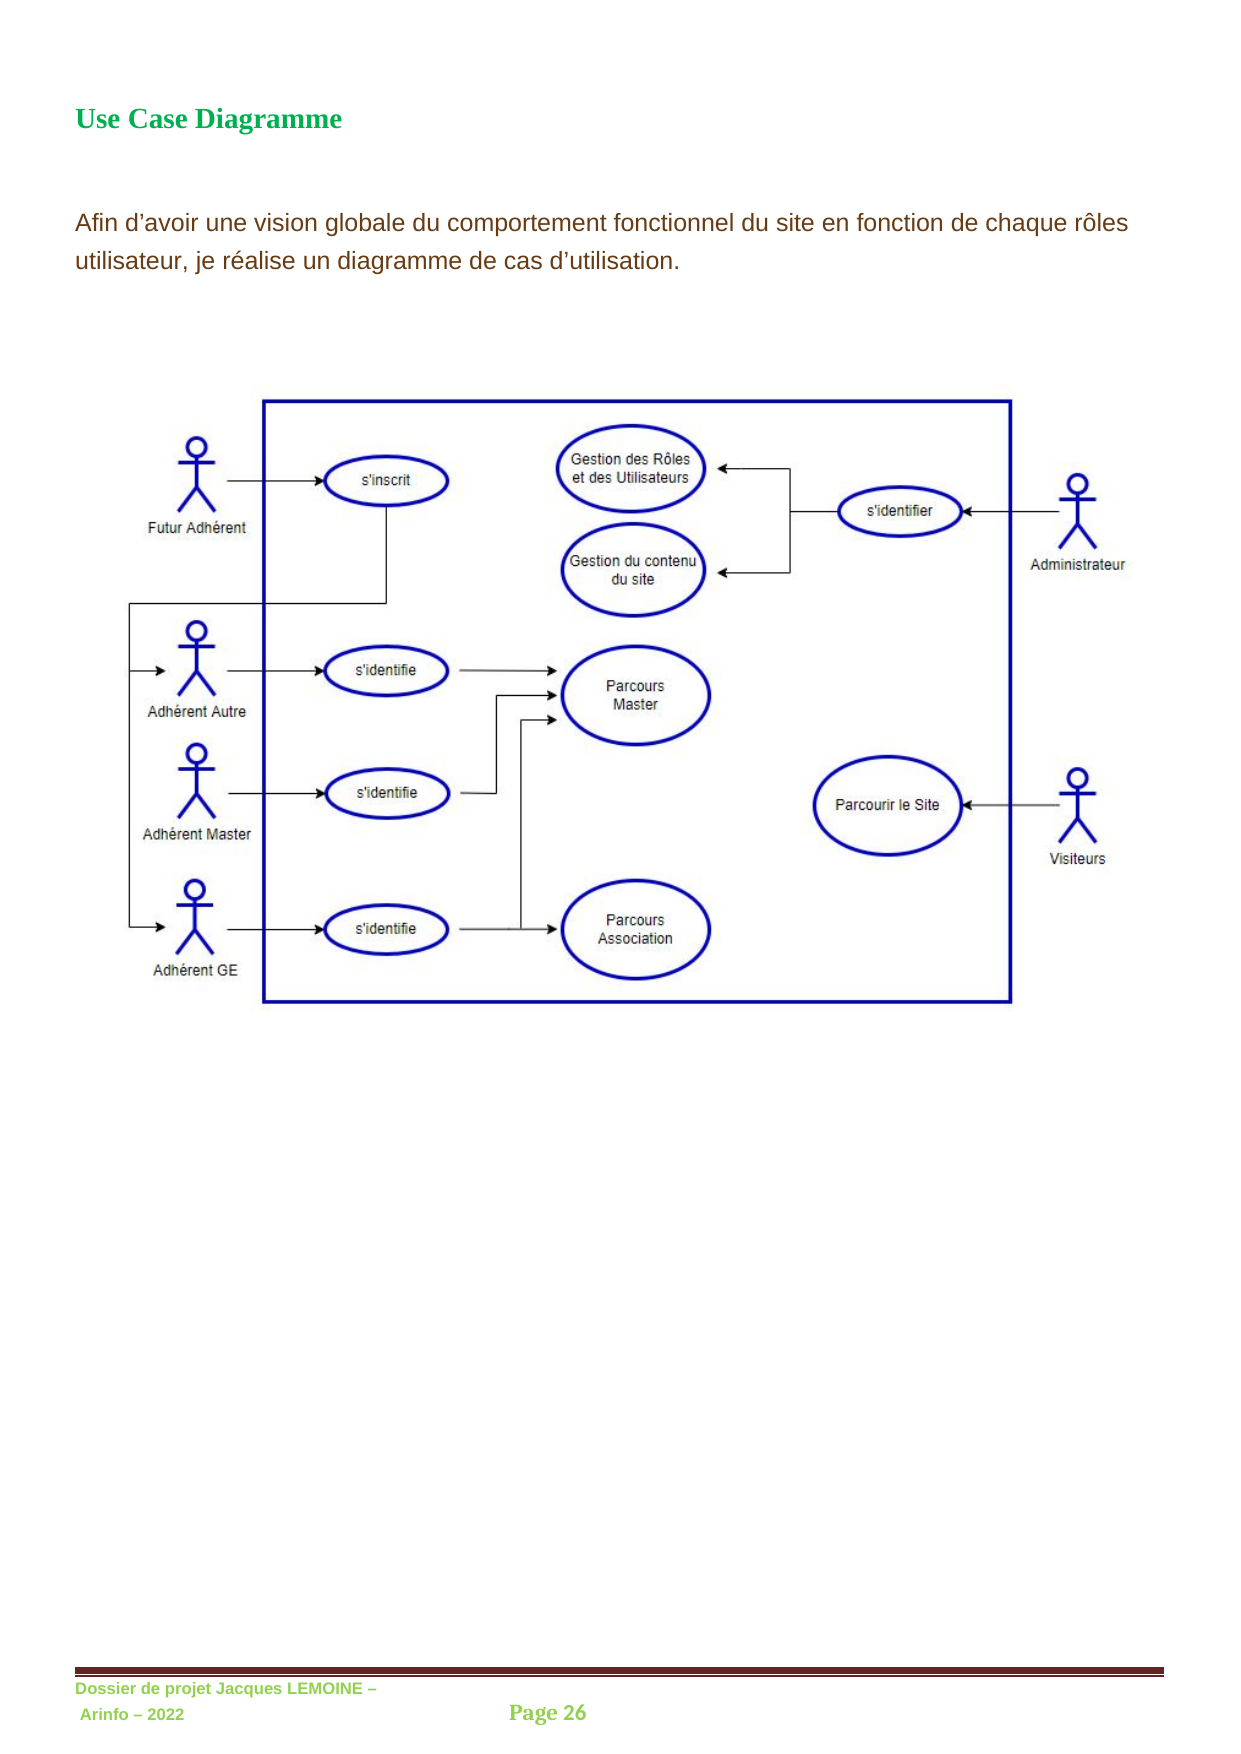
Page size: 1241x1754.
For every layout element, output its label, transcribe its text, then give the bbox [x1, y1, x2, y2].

text Use Case Diagramme [75, 102, 1164, 135]
text Afin d’avoir une vision globale du comportement fonctionnel du site en fonction de chaque rôles utilisateur, je réalise un diagramme de cas d’utilisation. [75, 207, 1152, 275]
picture [75, 364, 1164, 1048]
